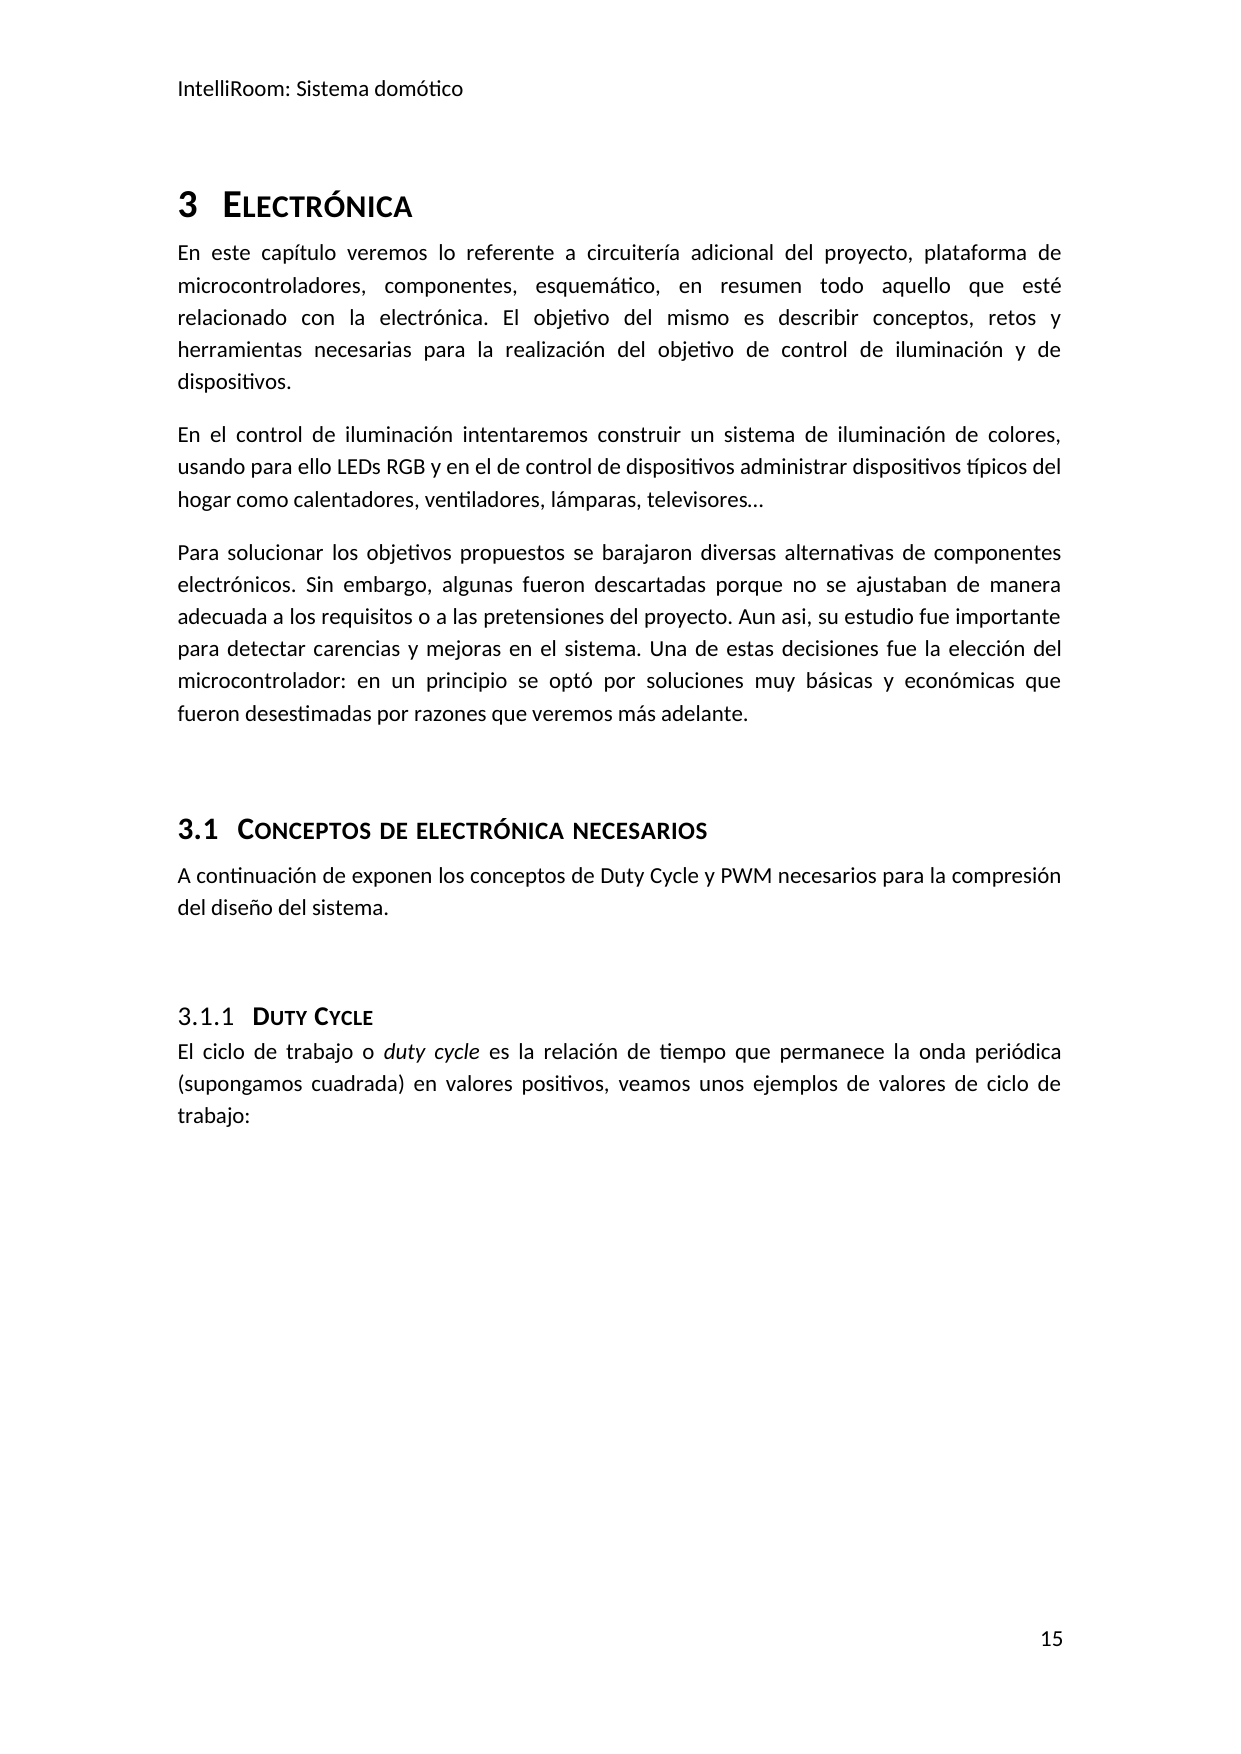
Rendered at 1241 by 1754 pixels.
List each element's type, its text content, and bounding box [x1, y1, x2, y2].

text En este capítulo veremos lo referente a circuitería adicional del proyecto, plataforma de microcontroladores, componentes, esquemático, en resumen todo aquello que esté relacionado con la electrónica. El objetivo del mismo es describir conceptos, retos y herramientas necesarias para la realización del objetivo de control de iluminación y de dispositivos. [177, 238, 1063, 395]
text Para solucionar los objetivos propuestos se barajaron diversas alternativas de componentes electrónicos. Sin embargo, algunas fueron descartadas porque no se ajustaban de manera adecuada a los requisitos o a las pretensiones del proyecto. Aun asi, su estudio fue importante para detectar carencias y mejoras en el sistema. Una de estas decisiones fue la elección del microcontrolador: en un principio se optó por soluciones muy básicas y económicas que fueron desestimadas por razones que veremos más adelante. [177, 538, 1063, 727]
text A continuación de exponen los conceptos de Duty Cycle y PWM necesarios para la compresión del diseño del sistema. [177, 861, 1063, 921]
text El ciclo de trabajo o duty cycle es la relación de tiempo que permanece la onda periódica (supongamos cuadrada) en valores positivos, veamos unos ejemplos de valores de ciclo de trabajo: [177, 1037, 1063, 1129]
subtitle Duty Cycle [177, 999, 1063, 1032]
text En el control de iluminación intentaremos construir un sistema de iluminación de colores, usando para ello LEDs RGB y en el de control de dispositivos administrar dispositivos típicos del hogar como calentadores, ventiladores, lámparas, televisores… [177, 420, 1063, 513]
subtitle Electrónica [177, 179, 1063, 227]
subtitle Conceptos de electrónica necesarios [177, 809, 1063, 847]
